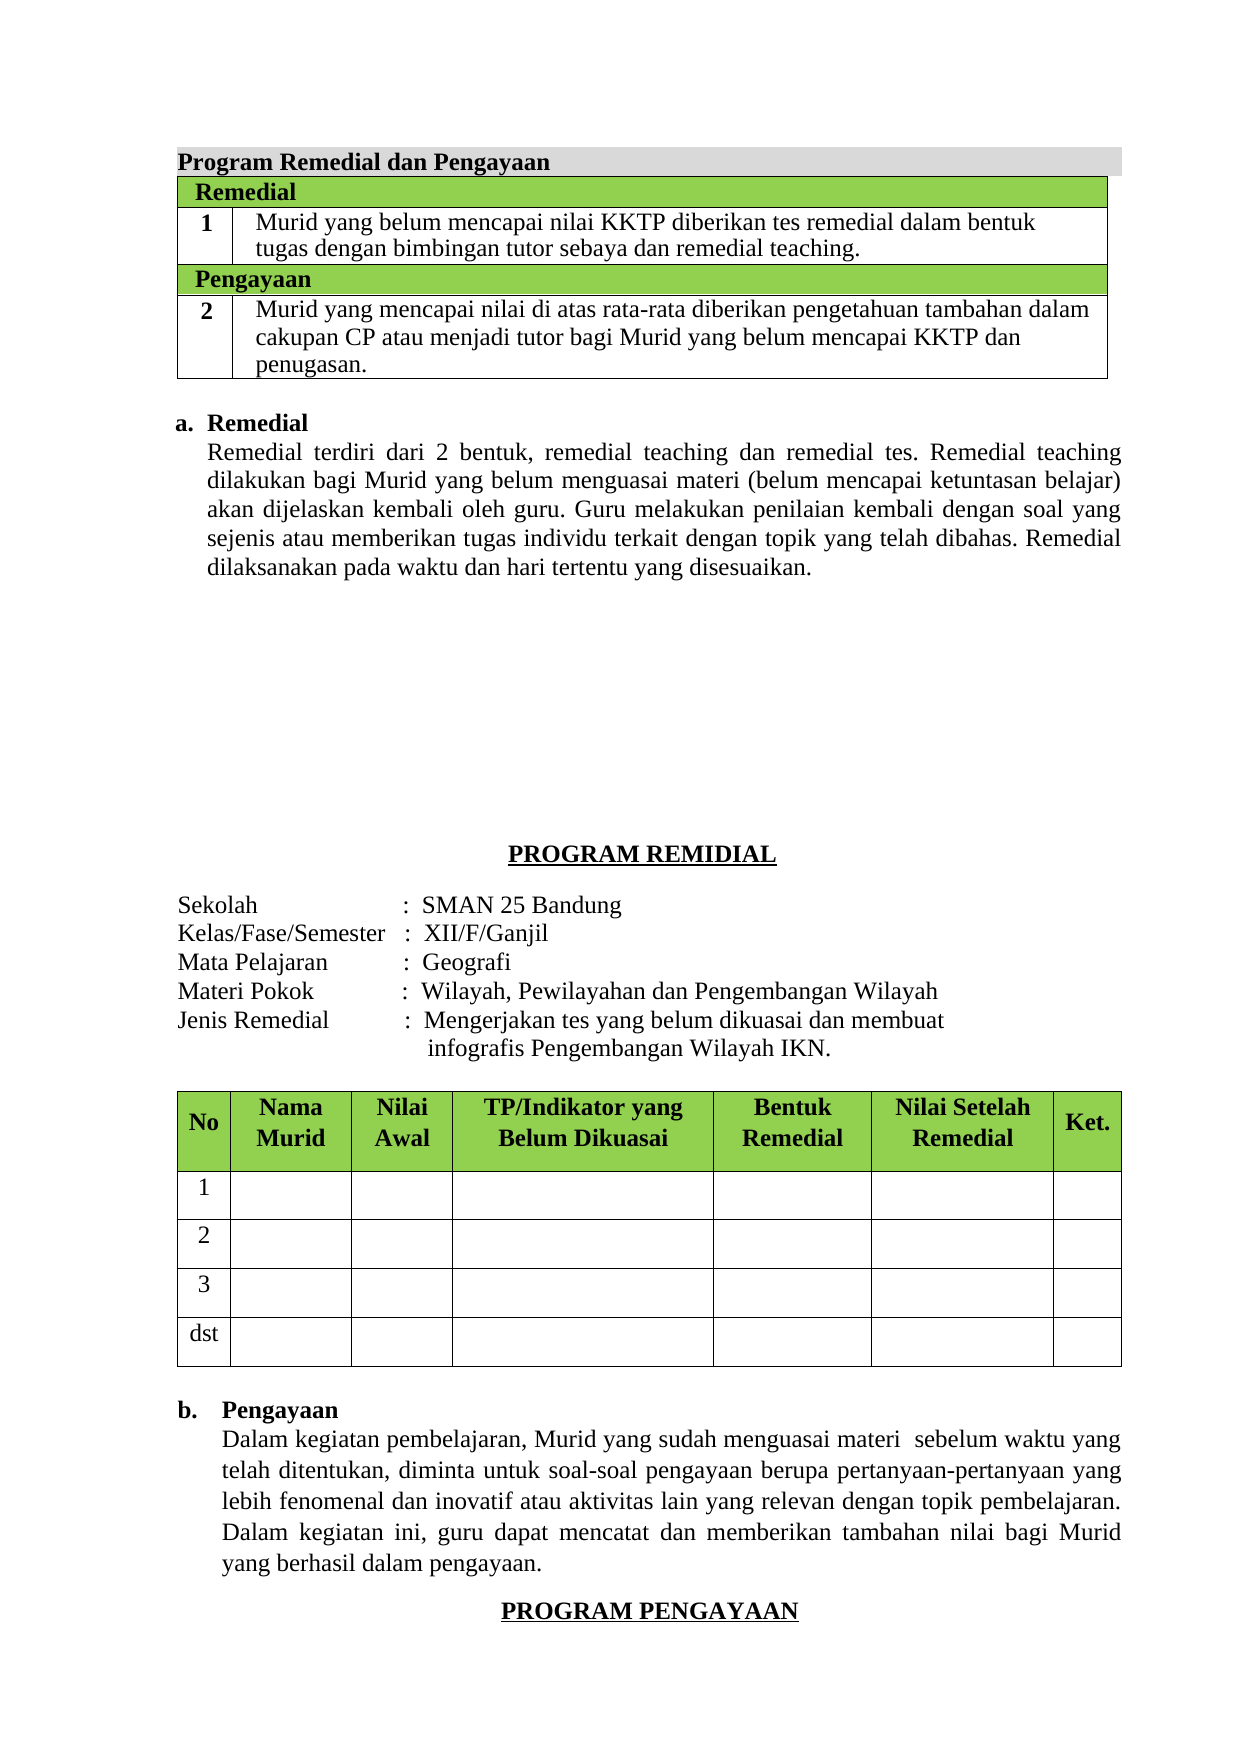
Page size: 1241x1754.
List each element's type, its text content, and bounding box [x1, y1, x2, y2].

table_cell 1 [178, 208, 232, 263]
table_cell [1054, 1172, 1121, 1219]
table_header No [178, 1092, 230, 1171]
table_cell 1 [178, 1172, 230, 1219]
table_cell [231, 1318, 351, 1366]
text Dalam kegiatan pembelajaran, Murid yang sudah menguasai materi sebelum waktu yang telah ditentukan, diminta untuk soal-soal pengayaan berupa pertanyaan-pertanyaan yang lebih fenomenal dan inovatif atau aktivitas lain yang relevan dengan topik pembelajaran. Dalam kegiatan ini, guru dapat mencatat dan memberikan tambahan nilai bagi Murid yang berhasil dalam pengayaan. [222, 1424, 1122, 1577]
text Program Remedial dan Pengayaan [177, 147, 1122, 176]
text PROGRAM PENGAYAAN [177, 1596, 1122, 1625]
table_header Nilai Awal [352, 1092, 452, 1171]
table_cell 2 [178, 296, 232, 378]
table_cell [352, 1172, 452, 1219]
table_cell [872, 1220, 1053, 1268]
table_cell Murid yang mencapai nilai di atas rata-rata diberikan pengetahuan tambahan dalam cakupan CP atau menjadi tutor bagi Murid yang belum mencapai KKTP dan penugasan. [233, 296, 1107, 378]
table_cell [1054, 1269, 1121, 1317]
text Jenis Remedial : Mengerjakan tes yang belum dikuasai dan membuat [177, 1005, 1122, 1033]
text Materi Pokok : Wilayah, Pewilayahan dan Pengembangan Wilayah [177, 976, 1122, 1005]
text Mata Pelajaran : Geografi [177, 947, 1122, 976]
table_cell [231, 1220, 351, 1268]
table_header Bentuk Remedial [714, 1092, 871, 1171]
table_header Remedial [178, 177, 1107, 207]
table_cell 2 [178, 1220, 230, 1268]
table_cell dst [178, 1318, 230, 1366]
table_cell [352, 1220, 452, 1268]
text Sekolah : SMAN 25 Bandung [177, 890, 1122, 918]
table_header TP/Indikator yang Belum Dikuasai [453, 1092, 713, 1171]
table_cell 3 [178, 1269, 230, 1317]
table_cell [231, 1269, 351, 1317]
text PROGRAM REMIDIAL [162, 839, 1122, 868]
table_cell [872, 1269, 1053, 1317]
table_cell [872, 1318, 1053, 1366]
text b. Pengayaan [177, 1395, 1122, 1424]
table_cell [453, 1269, 713, 1317]
table_cell [1054, 1318, 1121, 1366]
table_cell [1054, 1220, 1121, 1268]
table_header Ket. [1054, 1092, 1121, 1171]
table_header Nilai Setelah Remedial [872, 1092, 1053, 1171]
table_cell [453, 1172, 713, 1219]
table_cell [231, 1172, 351, 1219]
table_cell [714, 1172, 871, 1219]
table_cell [714, 1220, 871, 1268]
text Remedial terdiri dari 2 bentuk, remedial teaching dan remedial tes. Remedial teaching dilakukan bagi Murid yang belum menguasai materi (belum mencapai ketuntasan belajar) akan dijelaskan kembali oleh guru. Guru melakukan penilaian kembali dengan soal yang sejenis atau memberikan tugas individu terkait dengan topik yang telah dibahas. Remedial dilaksanakan pada waktu dan hari tertentu yang disesuaikan. [207, 437, 1122, 581]
text infografis Pengembangan Wilayah IKN. [0, 1033, 1122, 1062]
text Kelas/Fase/Semester : XII/F/Ganjil [177, 918, 1122, 947]
table_cell Murid yang belum mencapai nilai KKTP diberikan tes remedial dalam bentuk tugas dengan bimbingan tutor sebaya dan remedial teaching. [233, 208, 1107, 263]
table_cell Pengayaan [178, 265, 1107, 294]
table_cell [352, 1318, 452, 1366]
table_cell [872, 1172, 1053, 1219]
table_cell [714, 1318, 871, 1366]
table_header Nama Murid [231, 1092, 351, 1171]
table_cell [453, 1220, 713, 1268]
table_cell [453, 1318, 713, 1366]
table_cell [352, 1269, 452, 1317]
table_cell [714, 1269, 871, 1317]
list Remedial [175, 408, 1122, 437]
